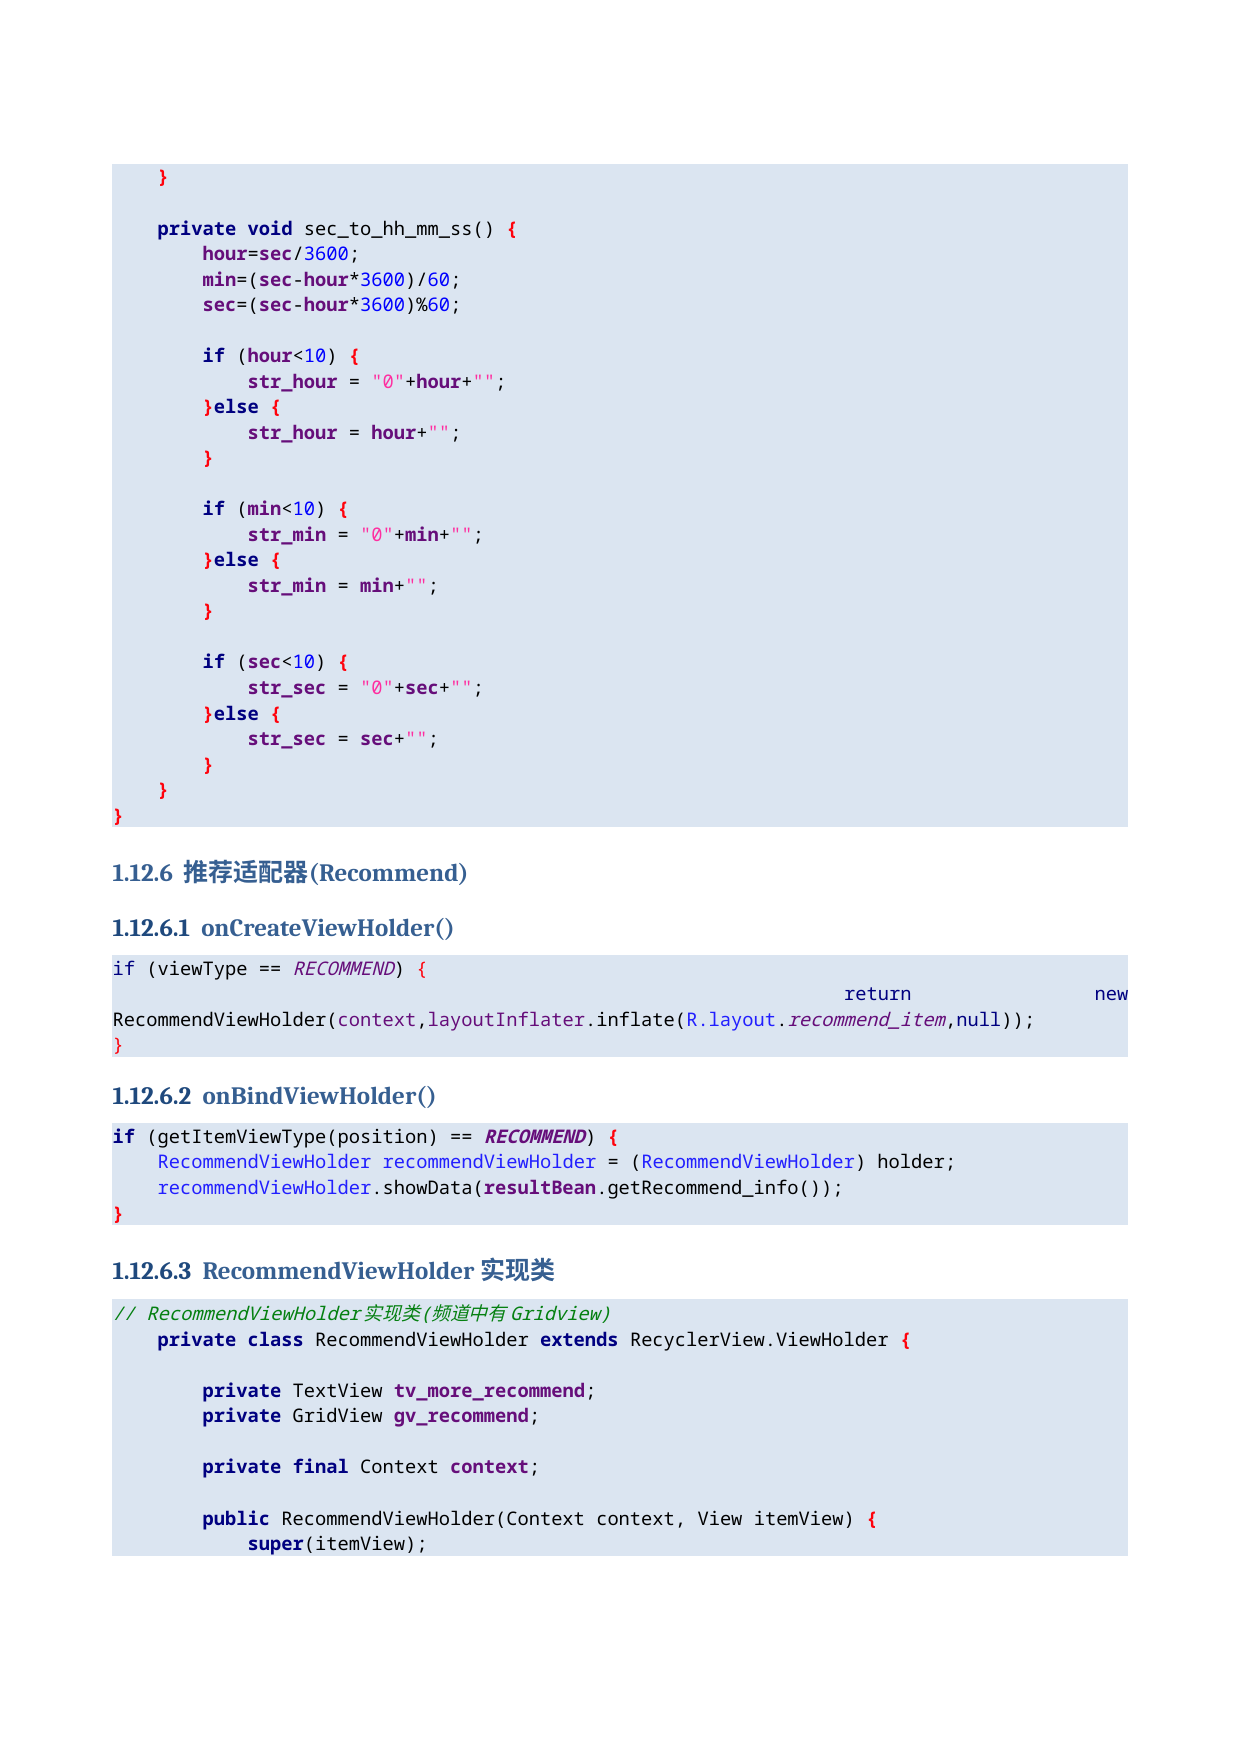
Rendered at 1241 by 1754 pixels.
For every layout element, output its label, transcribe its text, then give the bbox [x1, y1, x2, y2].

subtitle onBindViewHolder() [112, 1082, 1128, 1111]
subtitle RecommendViewHolder 实现类 [112, 1250, 1128, 1287]
text if (viewType == RECOMMEND) { return new RecommendViewHolder(context,layoutInflater.inflate(R.layout.recommend_item,null)); } [112, 955, 1128, 1057]
subtitle 推荐适配器(Recommend) [112, 852, 1128, 889]
subtitle onCreateViewHolder() [112, 914, 1128, 942]
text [112, 1299, 1128, 1556]
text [112, 164, 1128, 827]
text if (getItemViewType(position) == RECOMMEND) { RecommendViewHolder recommendViewHolder = (RecommendViewHolder) holder; recommendViewHolder.showData(resultBean.getRecommend_info()); } [112, 1123, 1128, 1225]
